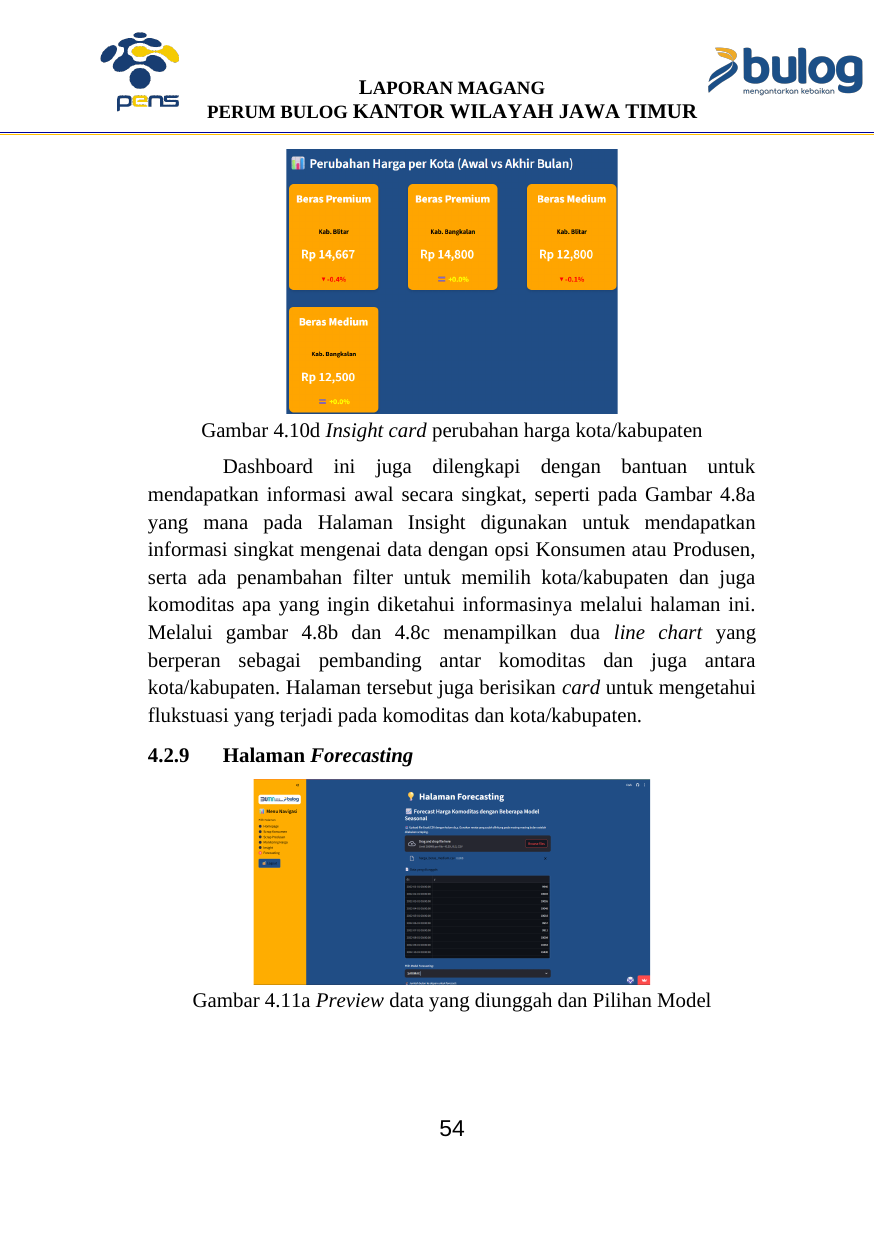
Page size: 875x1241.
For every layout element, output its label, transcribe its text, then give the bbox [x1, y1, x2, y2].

text Dashboard ini juga dilengkapi dengan bantuan untuk mendapatkan informasi awal secara singkat, seperti pada Gambar 4.8a yang mana pada Halaman Insight digunakan untuk mendapatkan informasi singkat mengenai data dengan opsi Konsumen atau Produsen, serta ada penambahan filter untuk memilih kota/kabupaten dan juga komoditas apa yang ingin diketahui informasinya melalui halaman ini. Melalui gambar 4.8b dan 4.8c menampilkan dua line chart yang berperan sebagai pembanding antar komoditas dan juga antara kota/kabupaten. Halaman tersebut juga berisikan card untuk mengetahui flukstuasi yang terjadi pada komoditas dan kota/kabupaten. [148, 454, 756, 727]
picture [93, 25, 188, 120]
picture [286, 149, 618, 414]
picture [253, 779, 651, 985]
picture [707, 46, 864, 96]
text Gambar 4.10d Insight card perubahan harga kota/kabupaten [148, 418, 756, 442]
subtitle 4.2.9 Halaman Forecasting [148, 743, 756, 767]
text Gambar 4.11a Preview data yang diunggah dan Pilihan Model [148, 988, 756, 1012]
